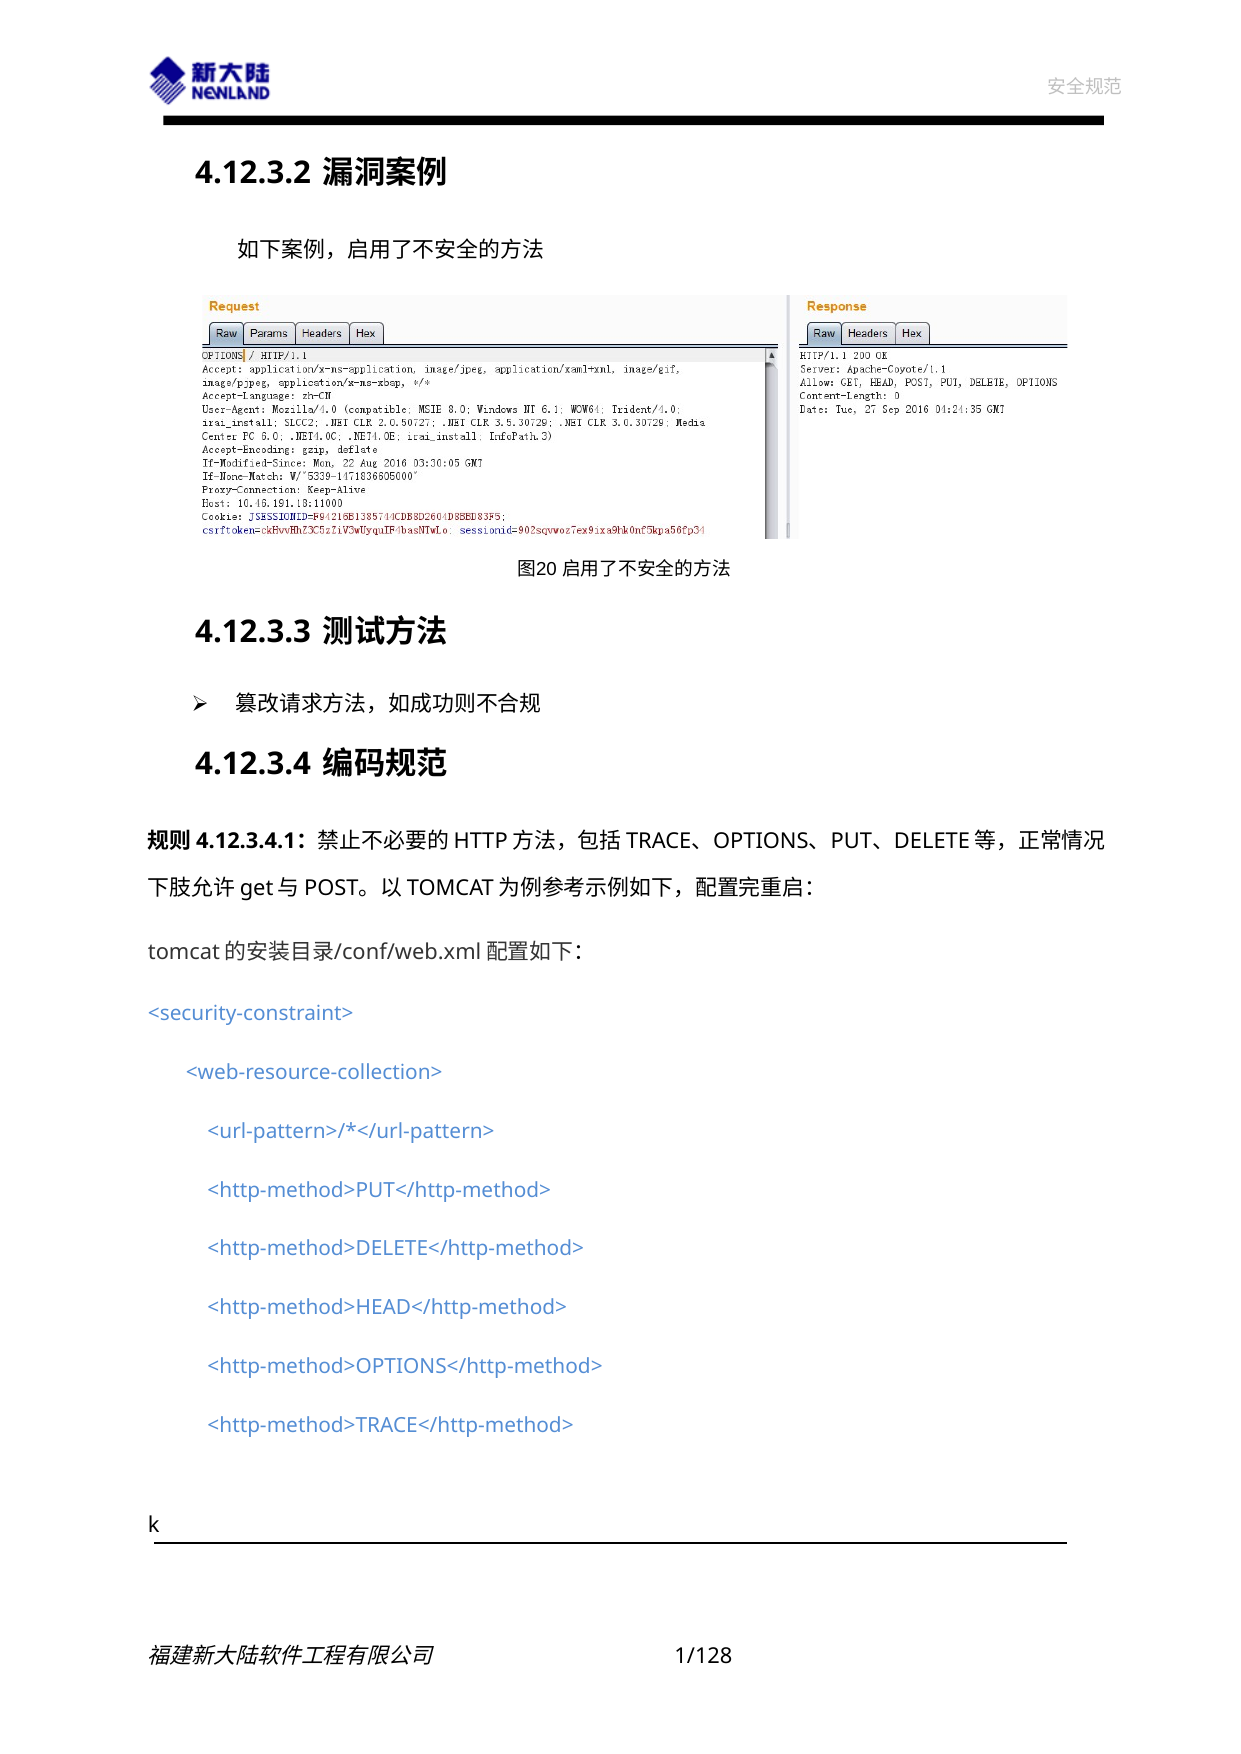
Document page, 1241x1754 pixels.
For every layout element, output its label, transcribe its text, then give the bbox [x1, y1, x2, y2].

text <http-method>HEAD</http-method> [148, 1292, 1122, 1321]
text 启用了不安全的方法 [148, 553, 1122, 581]
text <security-constraint> [148, 998, 1122, 1027]
subtitle 测试方法 [195, 606, 1122, 651]
text <http-method>PUT</http-method> [148, 1175, 1122, 1203]
picture [147, 55, 273, 107]
text 规则4.12.3.4.1：禁止不必要的HTTP方法，包括TRACE、OPTIONS、PUT、DELETE等，正常情况下肢允许get与POST。以TOMCAT为例参考示例如下，配置完重启： [148, 823, 1122, 902]
text <http-method>OPTIONS</http-method> [148, 1351, 1122, 1380]
text <http-method>TRACE</http-method> [148, 1410, 1122, 1438]
text 如下案例，启用了不安全的方法 [238, 232, 1122, 264]
text <web-resource-collection> [148, 1057, 1122, 1085]
subtitle 编码规范 [195, 738, 1122, 784]
text tomcat的安装目录/conf/web.xml配置如下： [148, 934, 1122, 966]
text <http-method>DELETE</http-method> [148, 1233, 1122, 1262]
text <url-pattern>/*</url-pattern> [148, 1116, 1122, 1144]
subtitle 漏洞案例 [195, 148, 1122, 193]
list 篡改请求方法，如成功则不合规 [191, 686, 1122, 718]
picture [202, 295, 1068, 539]
